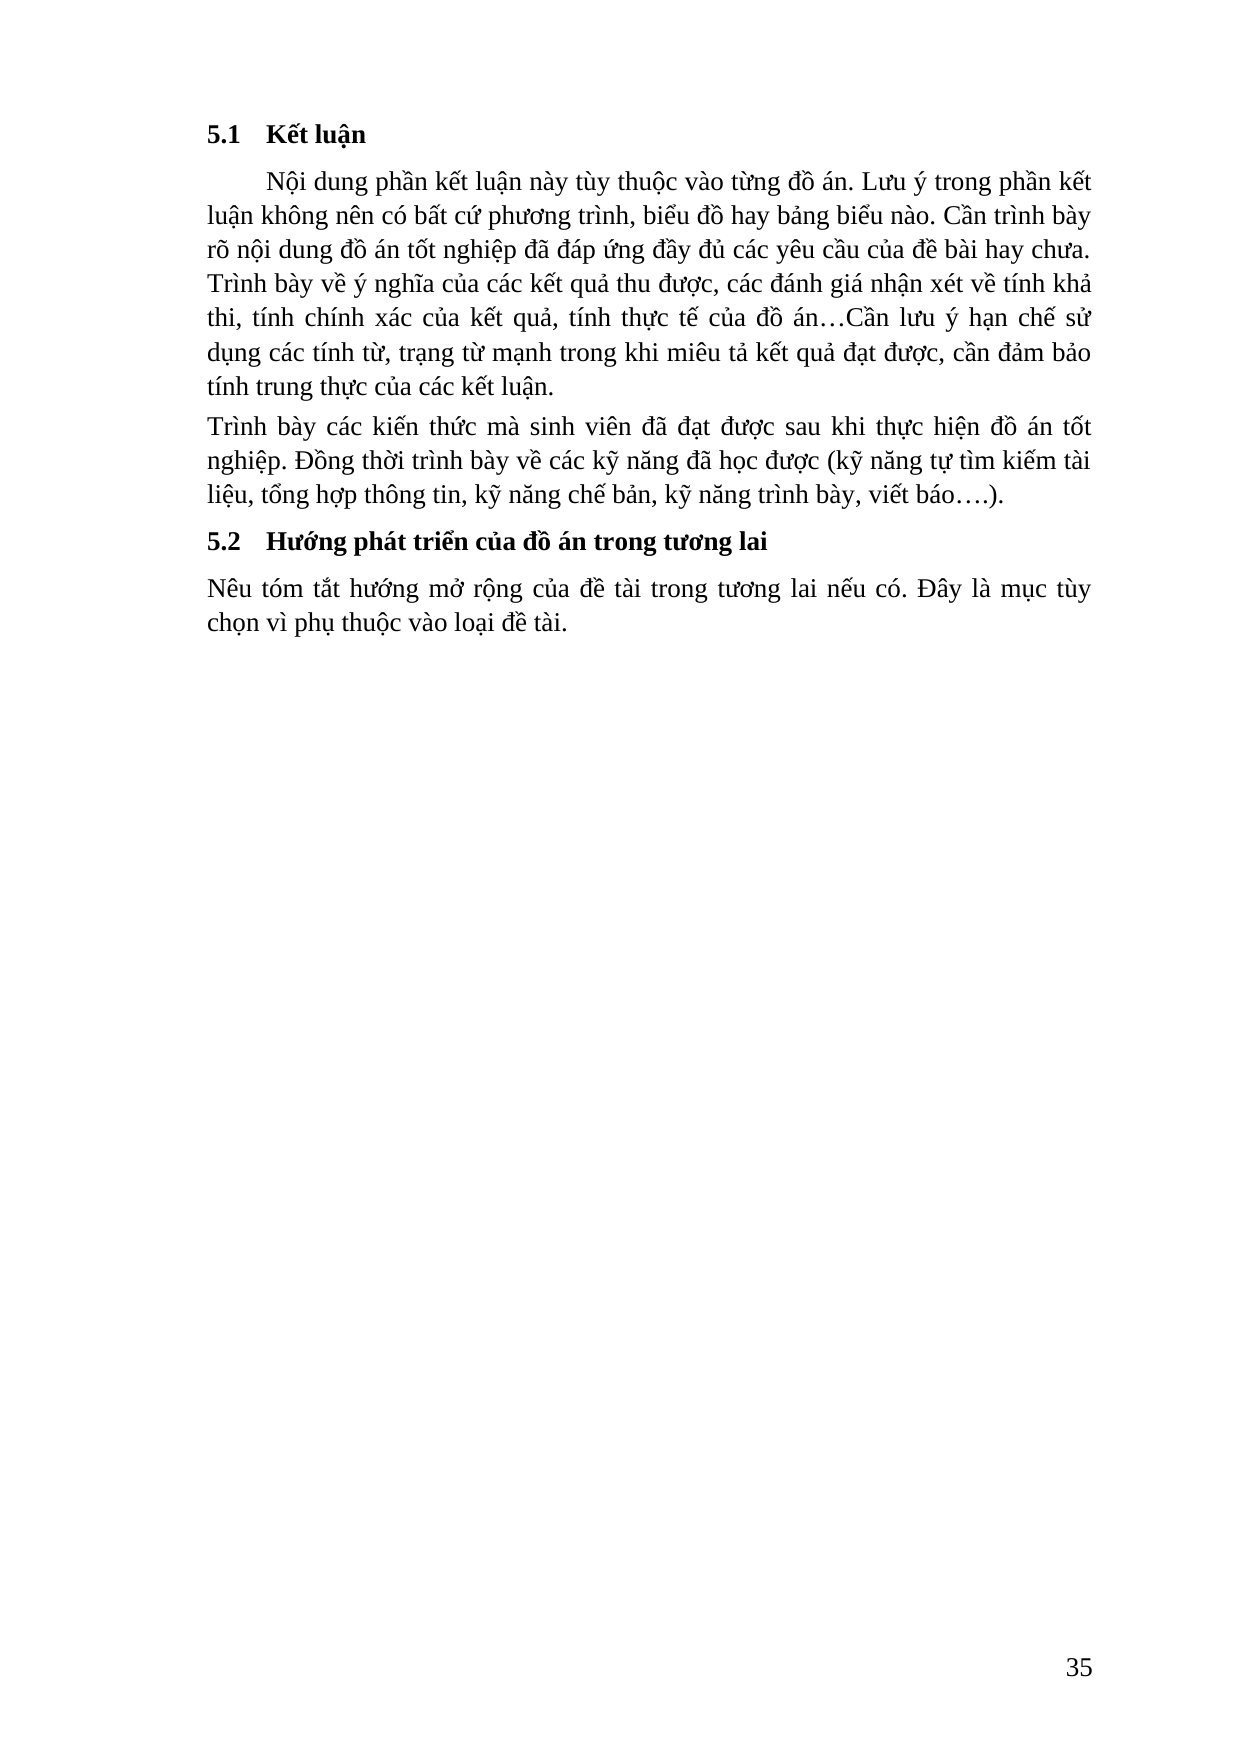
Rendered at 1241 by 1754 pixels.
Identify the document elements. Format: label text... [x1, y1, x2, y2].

subtitle Kết luận [207, 118, 1092, 149]
subtitle Hướng phát triển của đồ án trong tương lai [207, 525, 1092, 556]
text Trình bày các kiến thức mà sinh viên đã đạt được sau khi thực hiện đồ án tốt nghiệp. Đồng thời trình bày về các kỹ năng đã học được (kỹ năng tự tìm kiếm tài liệu, tổng hợp thông tin, kỹ năng chế bản, kỹ năng trình bày, viết báo….). [207, 410, 1092, 510]
text Nội dung phần kết luận này tùy thuộc vào từng đồ án. Lưu ý trong phần kết luận không nên có bất cứ phương trình, biểu đồ hay bảng biểu nào. Cần trình bày rõ nội dung đồ án tốt nghiệp đã đáp ứng đầy đủ các yêu cầu của đề bài hay chưa. Trình bày về ý nghĩa của các kết quả thu được, các đánh giá nhận xét về tính khả thi, tính chính xác của kết quả, tính thực tế của đồ án…Cần lưu ý hạn chế sử dụng các tính từ, trạng từ mạnh trong khi miêu tả kết quả đạt được, cần đảm bảo tính trung thực của các kết luận. [207, 165, 1092, 401]
text Nêu tóm tắt hướng mở rộng của đề tài trong tương lai nếu có. Đây là mục tùy chọn vì phụ thuộc vào loại đề tài. [207, 572, 1092, 637]
